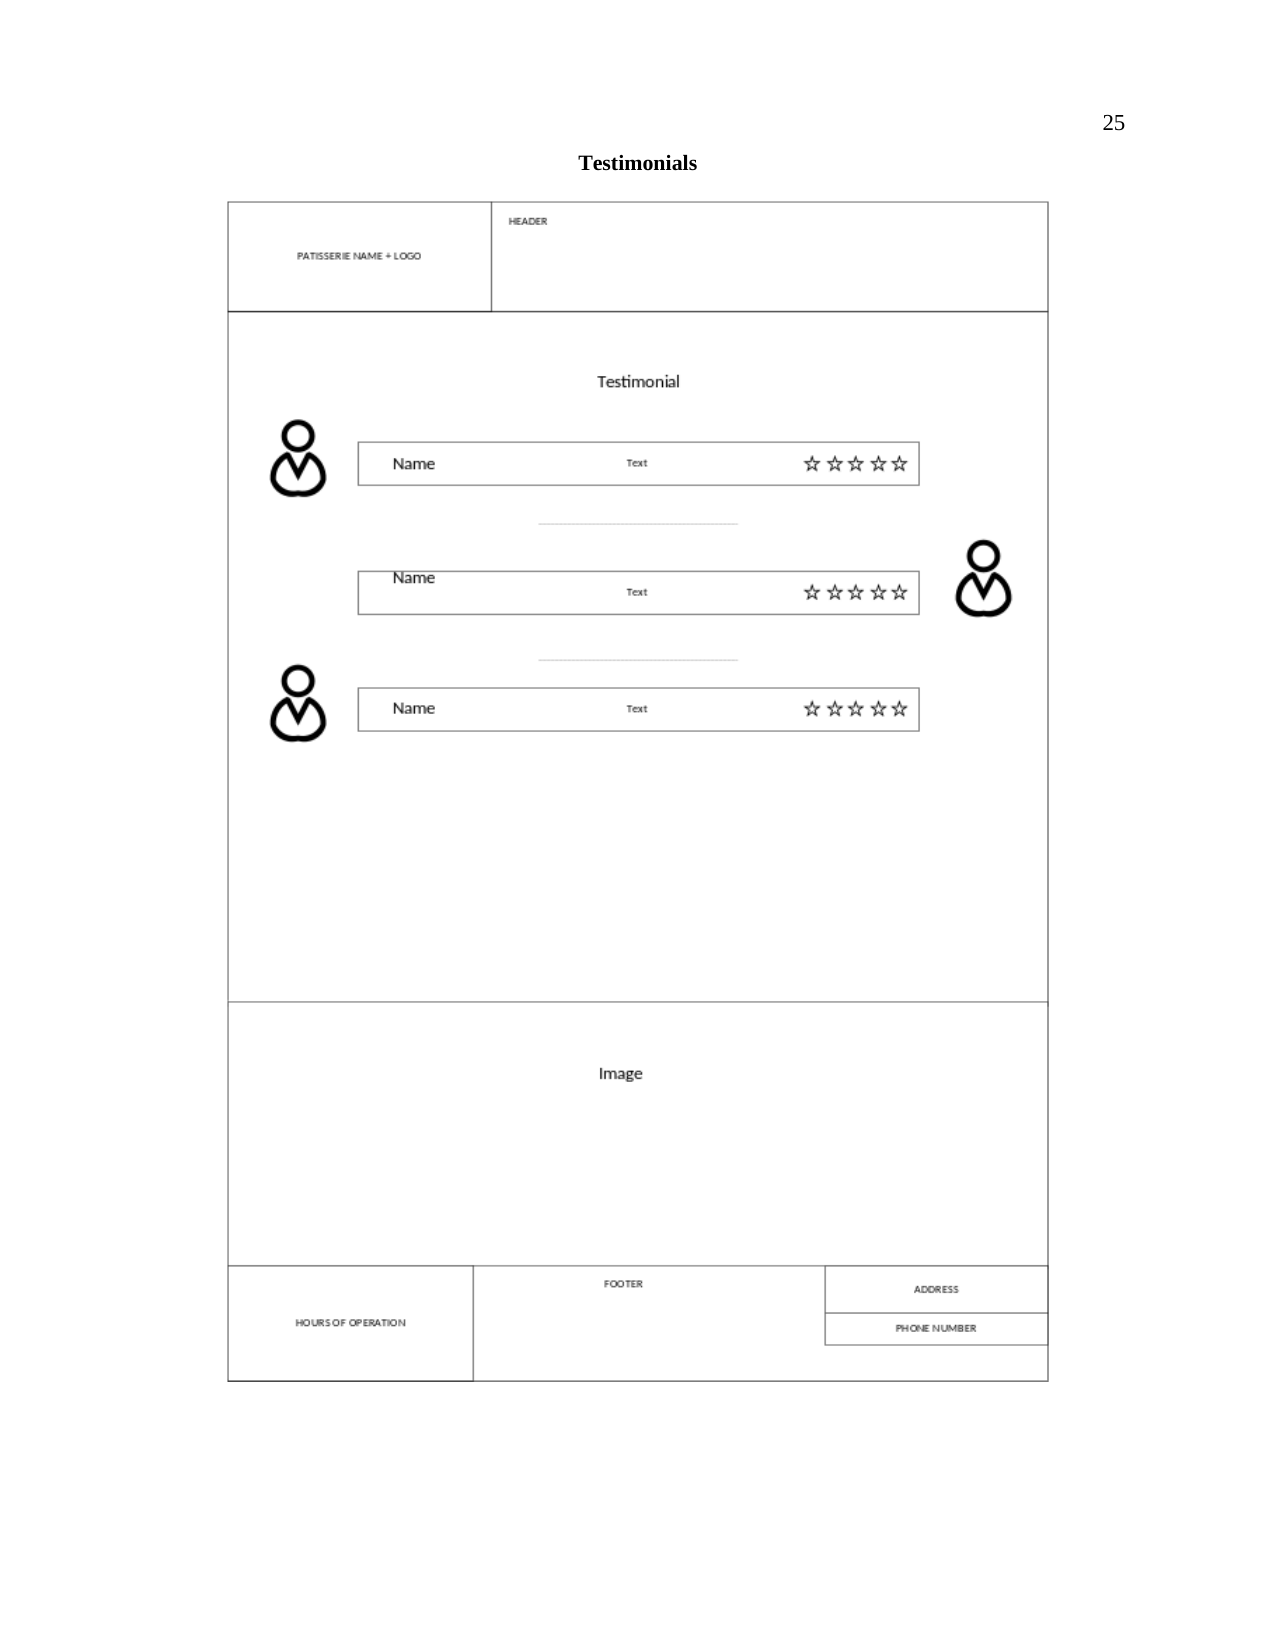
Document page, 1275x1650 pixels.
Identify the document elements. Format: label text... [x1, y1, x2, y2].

text Testimonials [150, 150, 1125, 175]
